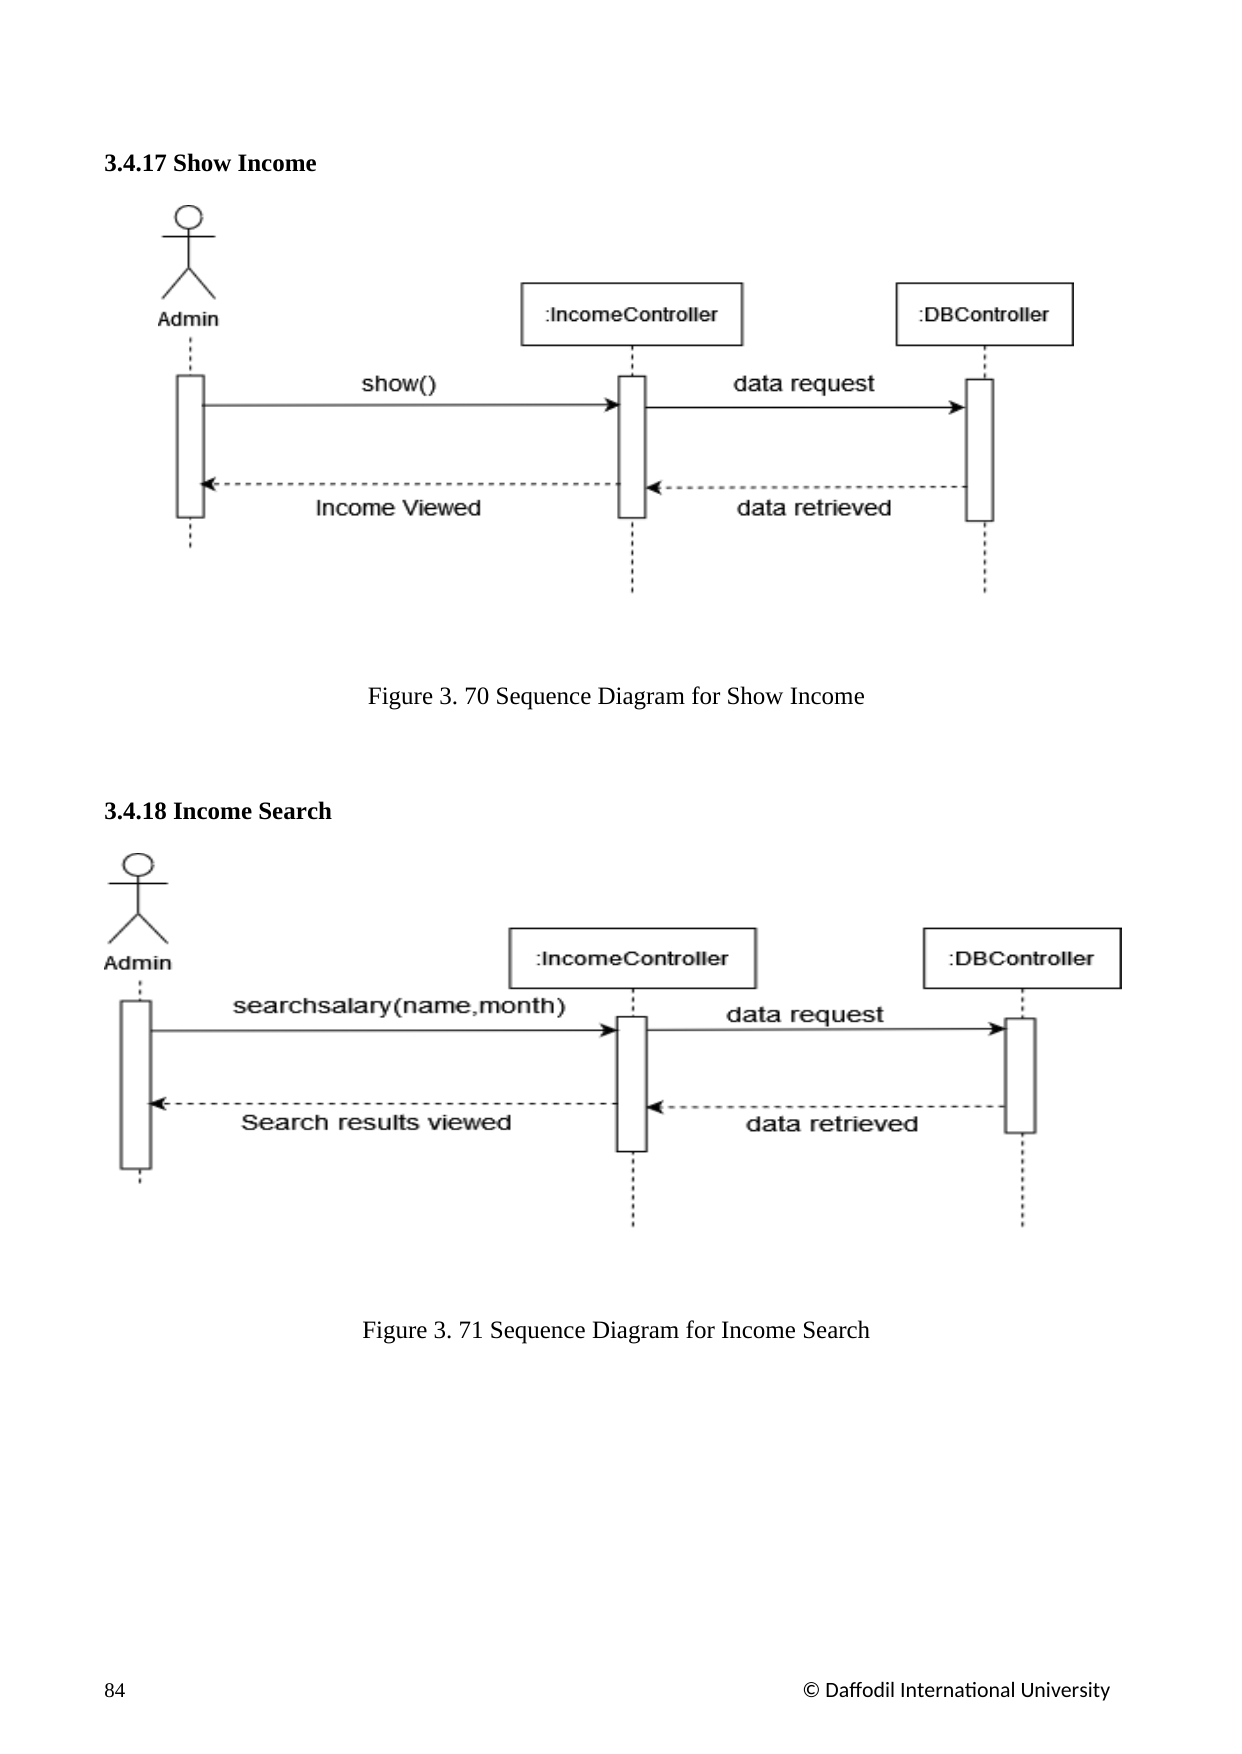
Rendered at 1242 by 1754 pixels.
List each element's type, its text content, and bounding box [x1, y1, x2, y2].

text 3.4.18 Income Search [104, 796, 1128, 825]
picture [104, 853, 1122, 1229]
text Figure 3. 70 Sequence Diagram for Show Income [104, 681, 1128, 710]
text Figure 3. 71 Sequence Diagram for Income Search [104, 1315, 1128, 1344]
text 3.4.17 Show Income [104, 148, 1128, 177]
picture [158, 205, 1074, 595]
